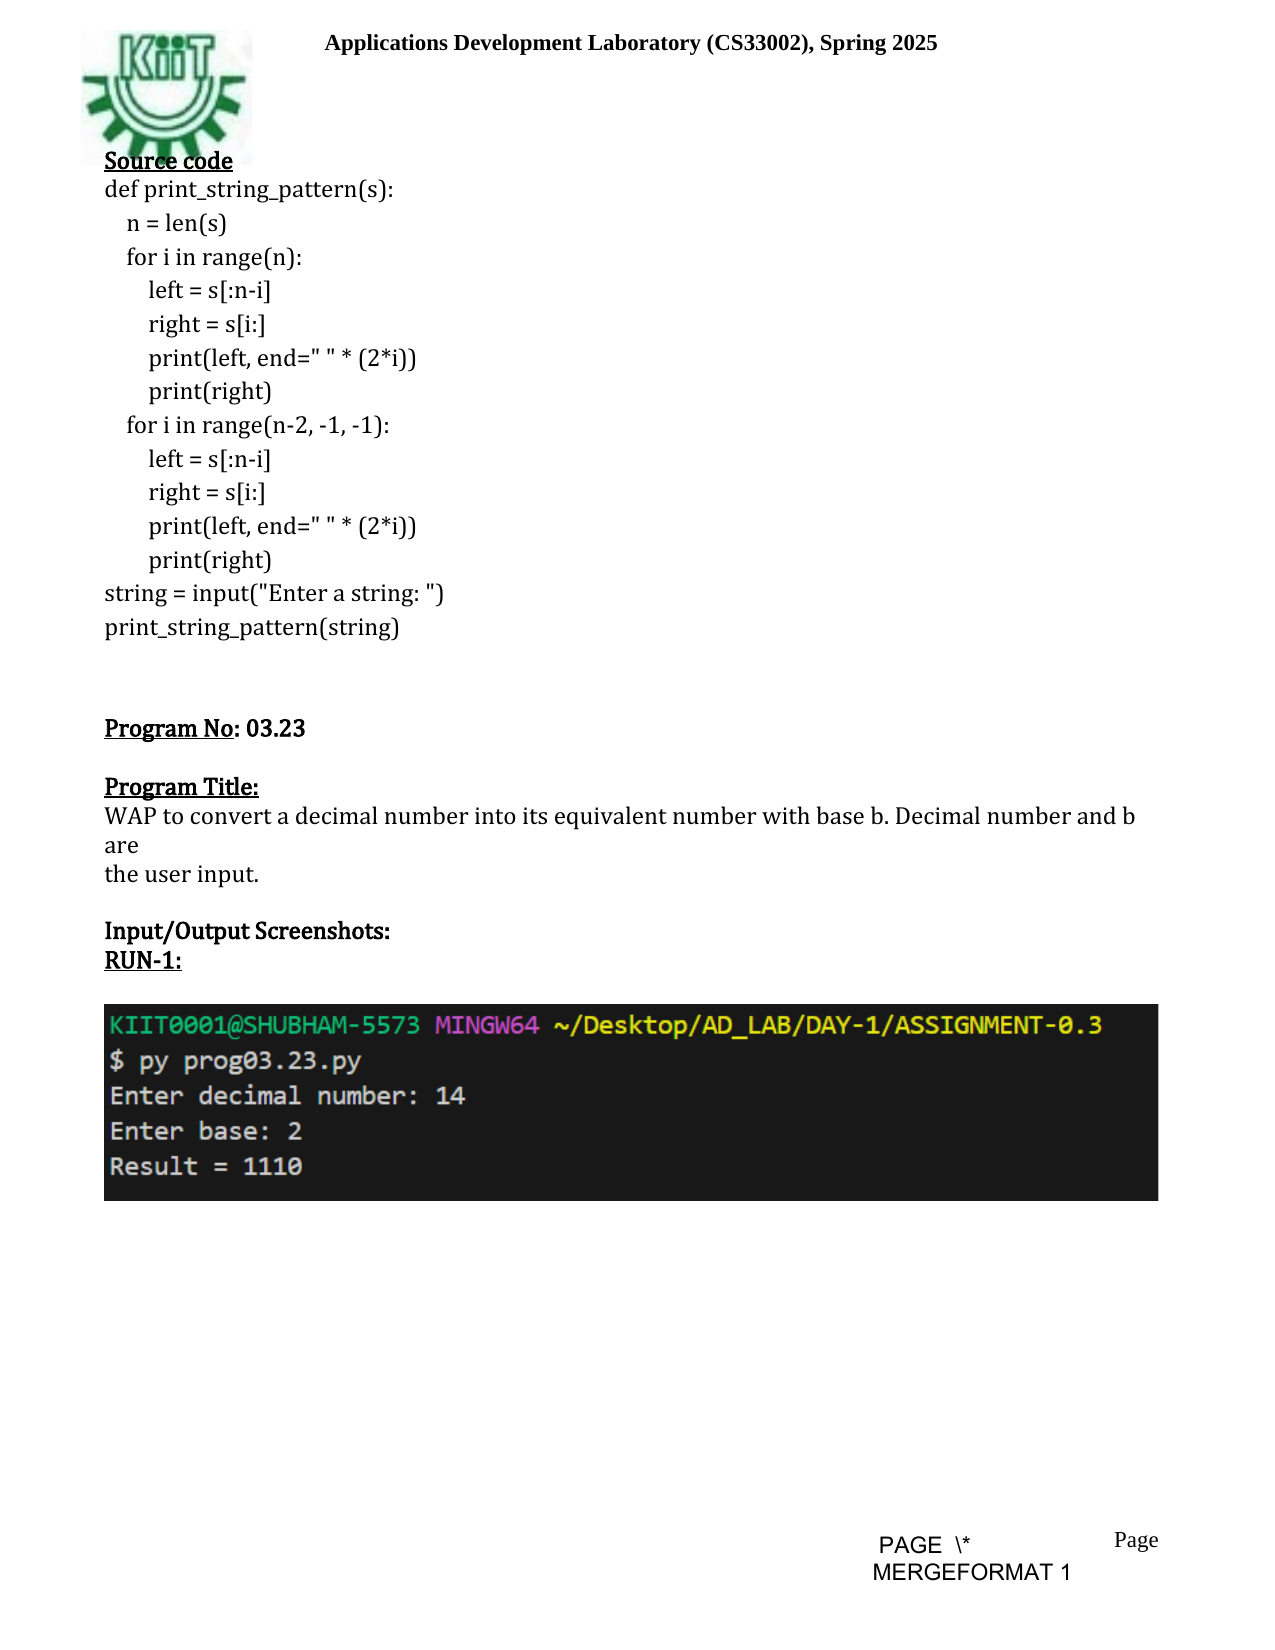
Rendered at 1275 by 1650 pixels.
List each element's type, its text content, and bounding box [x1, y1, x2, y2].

text Program No: 03.23 [104, 712, 1158, 742]
text left = s[:n-i] [104, 275, 1158, 304]
picture [80, 30, 262, 182]
text for i in range(n-2, -1, -1): [104, 410, 1158, 439]
picture [104, 1004, 1159, 1201]
text the user input. [104, 859, 1158, 888]
text string = input("Enter a string: ") [104, 578, 1158, 607]
text right = s[i:] [104, 309, 1158, 338]
text Source code [104, 145, 1158, 174]
text print(left, end=" " * (2*i)) [104, 511, 1158, 540]
text right = s[i:] [104, 477, 1158, 506]
text print(left, end=" " * (2*i)) [104, 342, 1158, 372]
text print_string_pattern(string) [104, 612, 1158, 641]
text print(right) [104, 376, 1158, 405]
text left = s[:n-i] [104, 443, 1158, 473]
text Program Title: [104, 771, 1158, 800]
text WAP to convert a decimal number into its equivalent number with base b. Decimal number and b are [104, 800, 1158, 859]
text n = len(s) [104, 208, 1158, 237]
text for i in range(n): [104, 241, 1158, 271]
text def print_string_pattern(s): [104, 174, 1158, 203]
text RUN-1: [104, 944, 1158, 973]
text Input/Output Screenshots: [104, 915, 1158, 944]
text print(right) [104, 544, 1158, 573]
